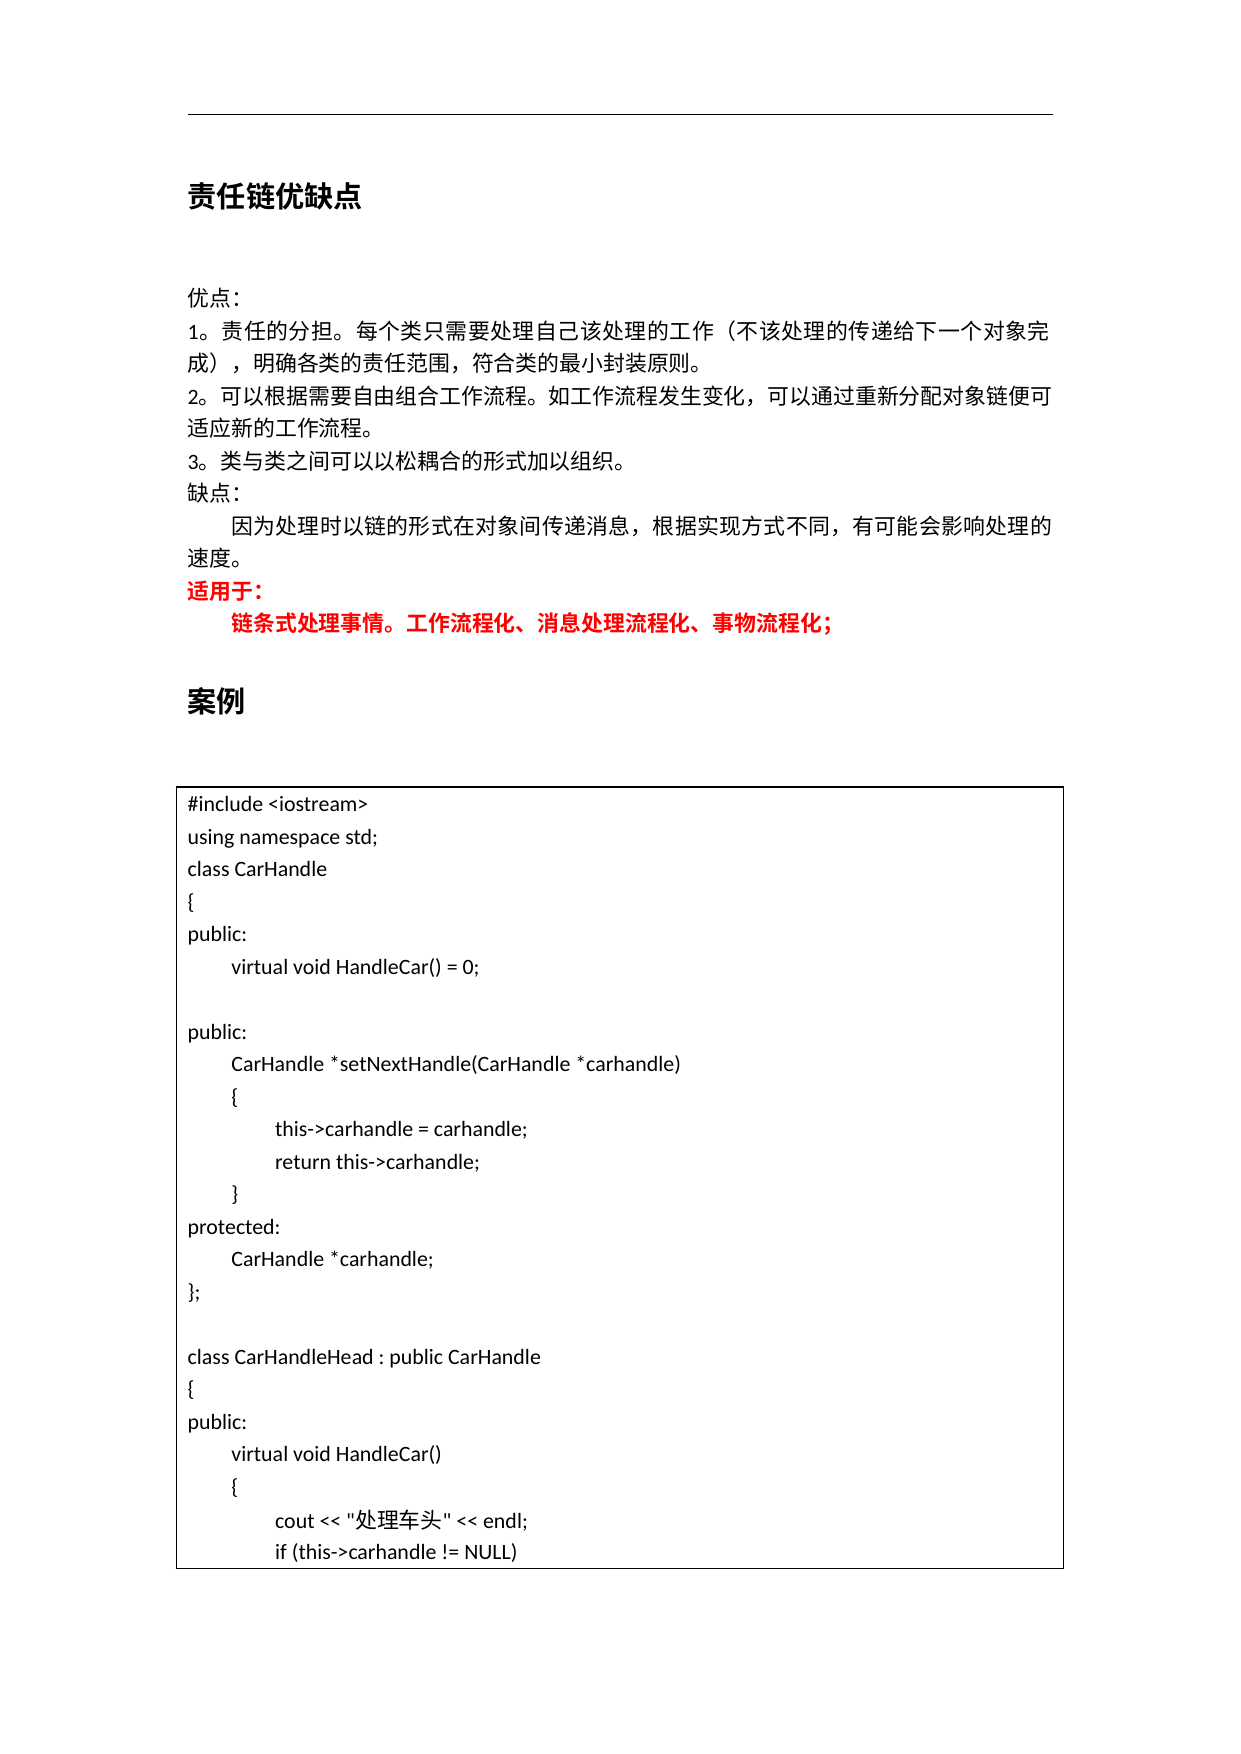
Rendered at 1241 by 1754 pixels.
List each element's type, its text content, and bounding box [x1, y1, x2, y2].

text 链条式处理事情。工作流程化、消息处理流程化、事物流程化； [187, 606, 1053, 638]
text 适用于： [187, 573, 1053, 606]
text 1。责任的分担。每个类只需要处理自己该处理的工作（不该处理的传递给下一个对象完成），明确各类的责任范围，符合类的最小封装原则。 [187, 313, 1053, 378]
text 因为处理时以链的形式在对象间传递消息，根据实现方式不同，有可能会影响处理的速度。 [187, 508, 1053, 573]
text 优点： [187, 281, 1053, 313]
text 缺点： [187, 476, 1053, 508]
subtitle 责任链优缺点 [187, 162, 1053, 227]
subtitle 案例 [187, 667, 1053, 732]
text 3。类与类之间可以以松耦合的形式加以组织。 [187, 443, 1053, 476]
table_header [177, 788, 1063, 1567]
text 2。可以根据需要自由组合工作流程。如工作流程发生变化，可以通过重新分配对象链便可适应新的工作流程。 [187, 378, 1053, 443]
